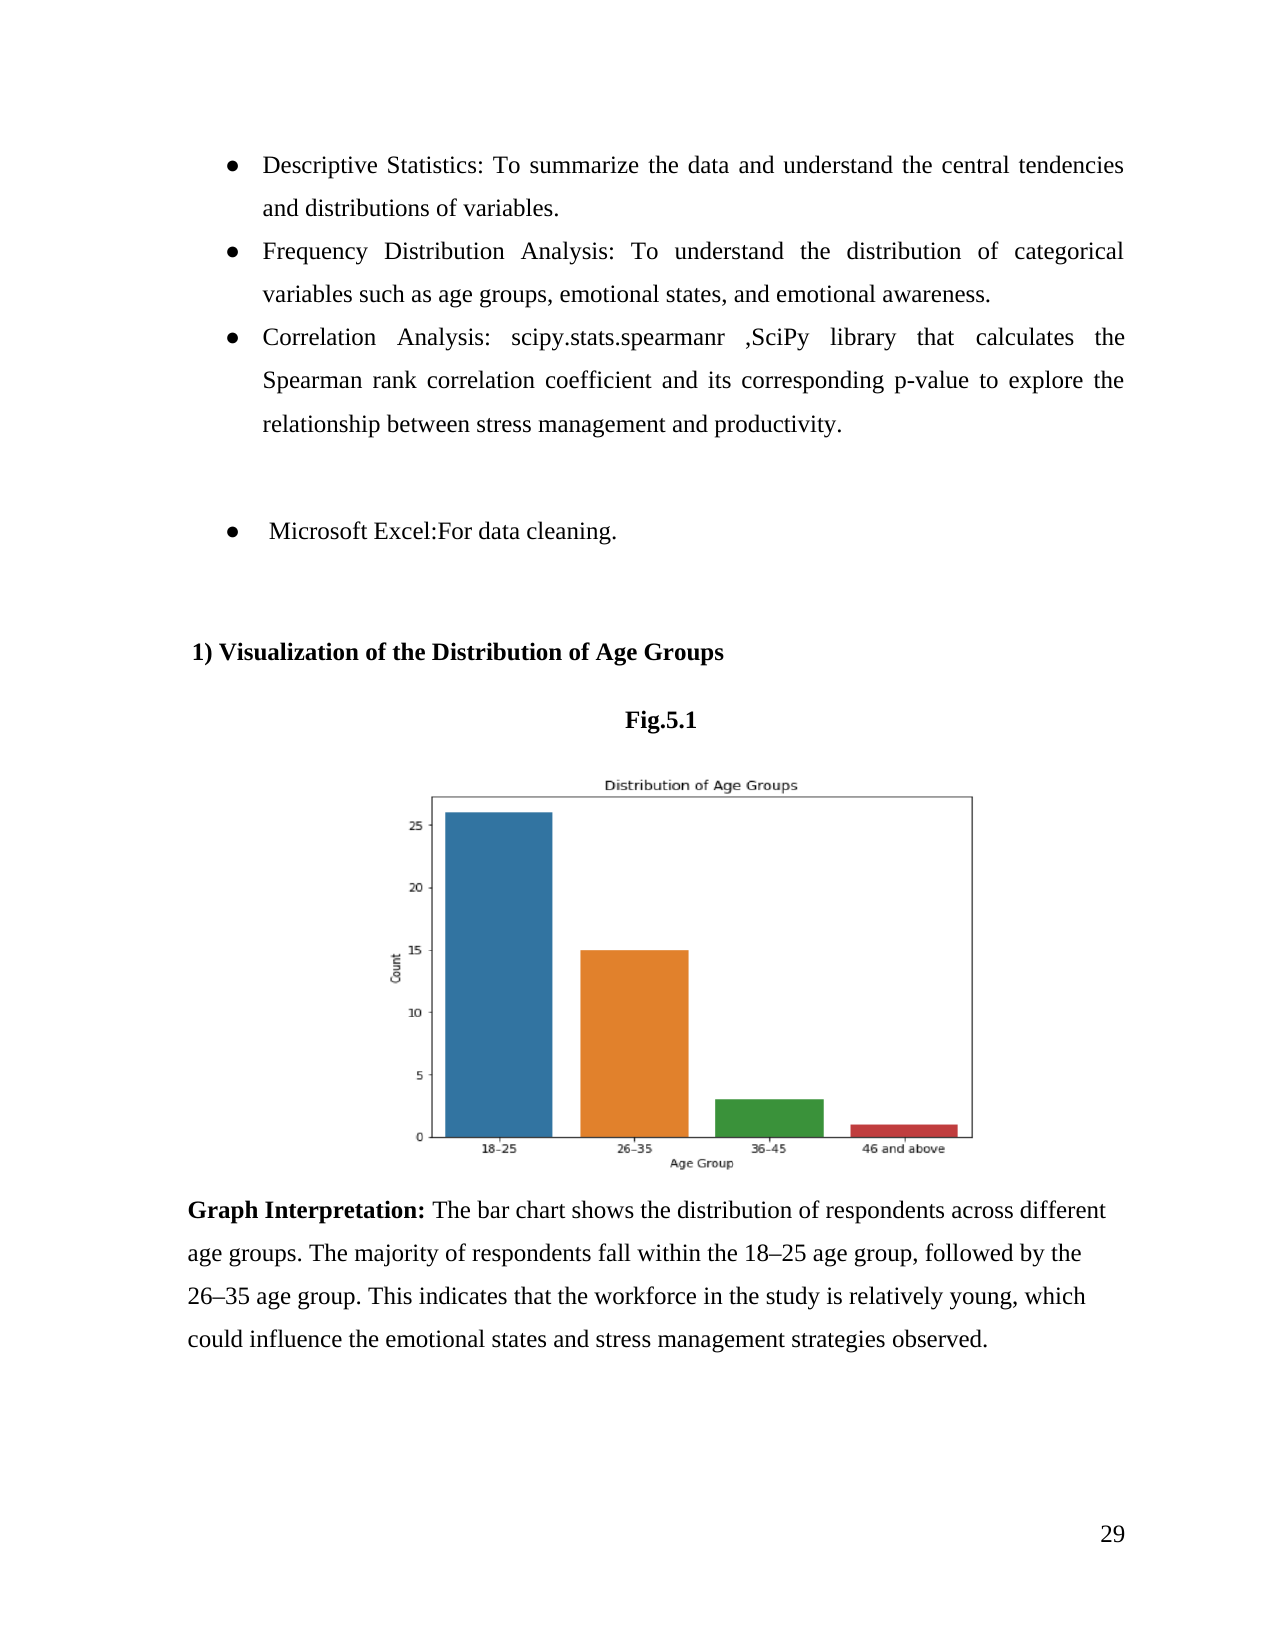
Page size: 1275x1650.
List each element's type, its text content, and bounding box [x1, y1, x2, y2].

list Frequency Distribution Analysis: To understand the distribution of categorical variables such as age groups, emotional states, and emotional awareness. [225, 236, 1125, 308]
text Graph Interpretation: The bar chart shows the distribution of respondents across different age groups. The majority of respondents fall within the 18–25 age group, followed by the 26–35 age group. This indicates that the workforce in the study is relatively young, which could influence the emotional states and stress management strategies observed. [187, 1195, 1125, 1353]
picture [379, 769, 1008, 1181]
list Correlation Analysis: scipy.stats.spearmanr ,SciPy library that calculates the Spearman rank correlation coefficient and its corresponding p-value to explore the relationship between stress management and productivity. [225, 322, 1125, 437]
list Descriptive Statistics: To summarize the data and understand the central tendencies and distributions of variables. [225, 150, 1125, 222]
text Fig.5.1 [187, 706, 1125, 734]
subtitle 1) Visualization of the Distribution of Age Groups [192, 637, 1125, 666]
list Microsoft Excel:For data cleaning. [225, 516, 1125, 544]
